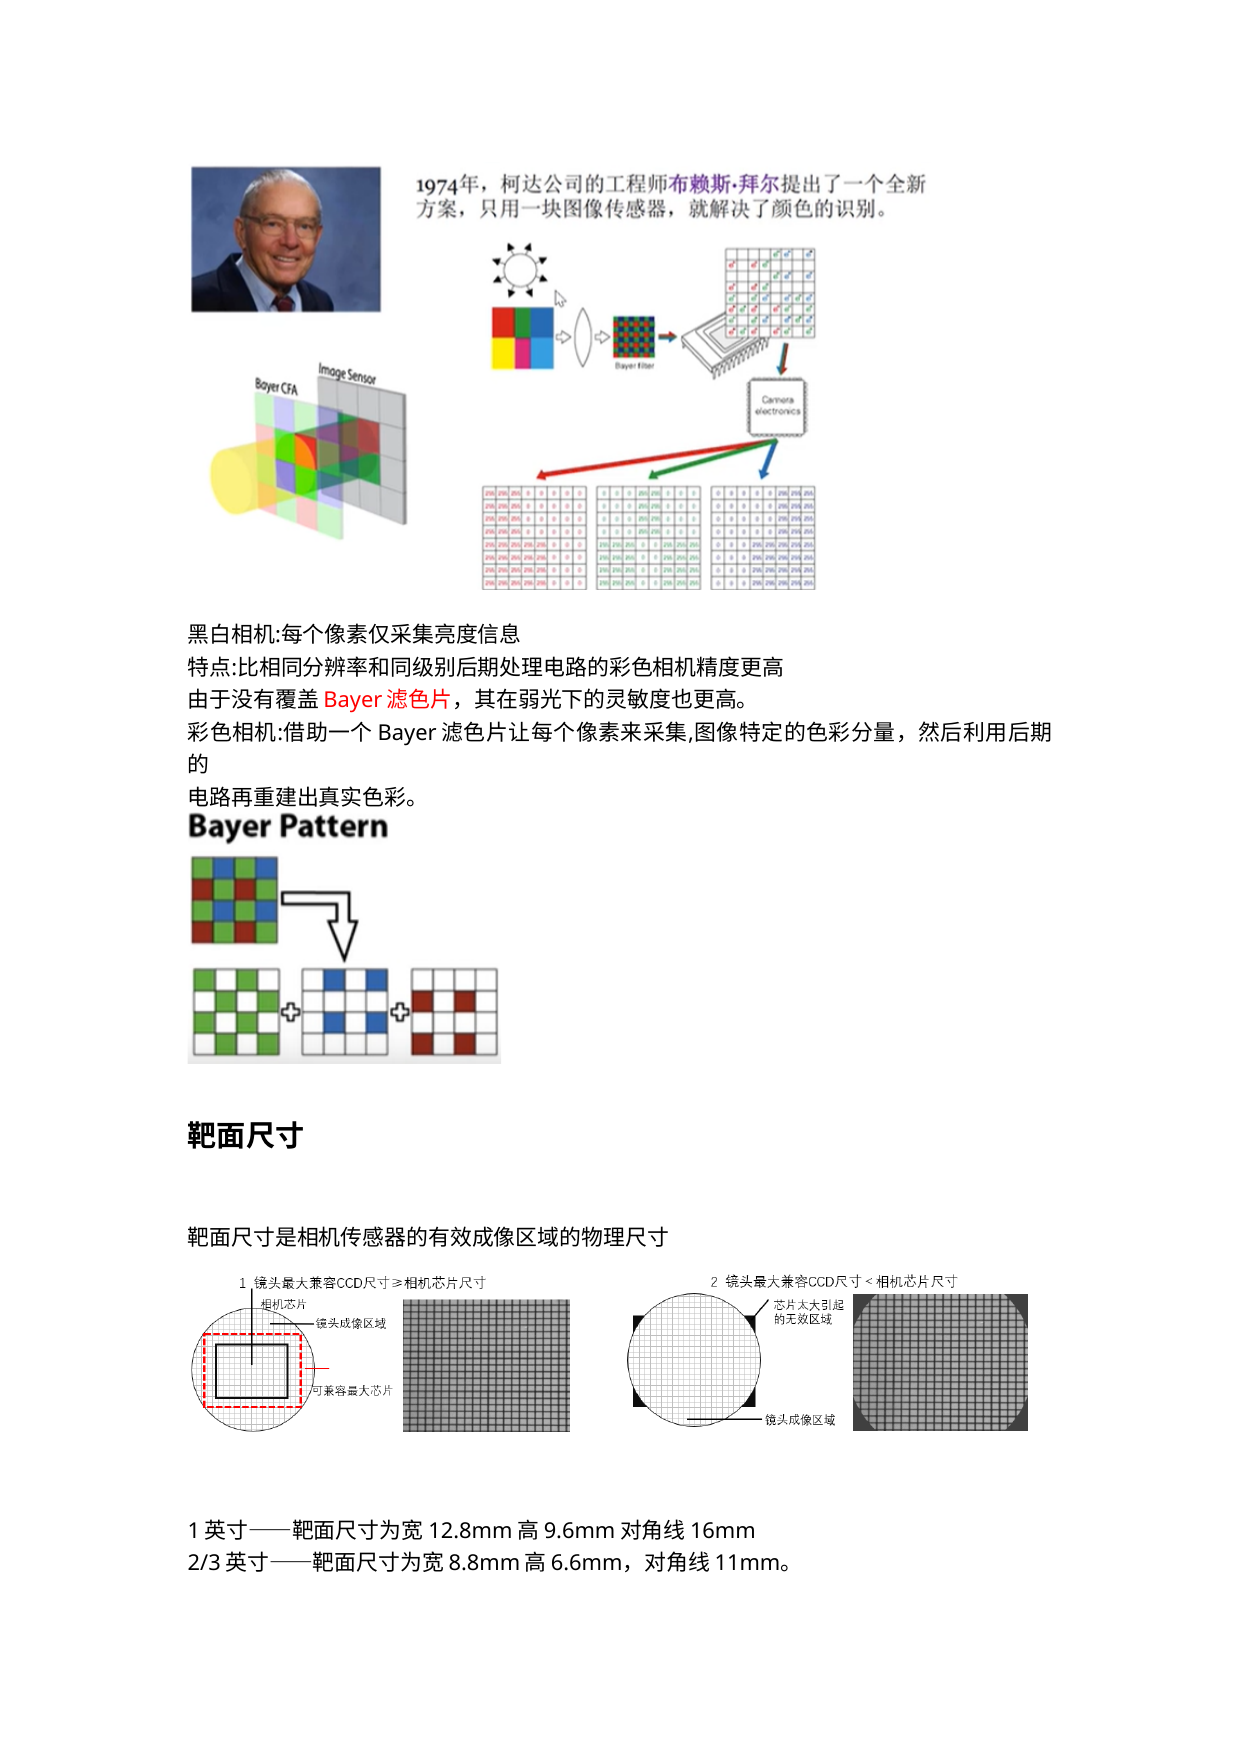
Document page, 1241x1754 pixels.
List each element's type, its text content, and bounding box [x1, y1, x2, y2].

text 特点:比相同分辨率和同级别后期处理电路的彩色相机精度更高 [187, 649, 1053, 682]
text 靶面尺寸是相机传感器的有效成像区域的物理尺寸 [187, 1220, 1053, 1252]
picture [187, 812, 502, 1064]
picture [187, 1252, 1053, 1457]
subtitle 靶面尺寸 [187, 1101, 1053, 1166]
text 黑白相机:每个像素仅采集亮度信息 [187, 617, 1053, 649]
text 1英寸——靶面尺寸为宽 12.8mm高 9.6mm对角线16mm [187, 1512, 1053, 1545]
text 彩色相机:借助一个Bayer滤色片让每个像素来采集,图像特定的色彩分量，然后利用后期的 [187, 714, 1053, 779]
text 2/3英寸——靶面尺寸为宽8.8mm高6.6mm，对角线11mm。 [187, 1545, 1053, 1577]
text 由于没有覆盖Bayer滤色片，其在弱光下的灵敏度也更高。 [187, 682, 1053, 714]
text 电路再重建出真实色彩。 [187, 779, 1053, 812]
picture [187, 162, 933, 590]
